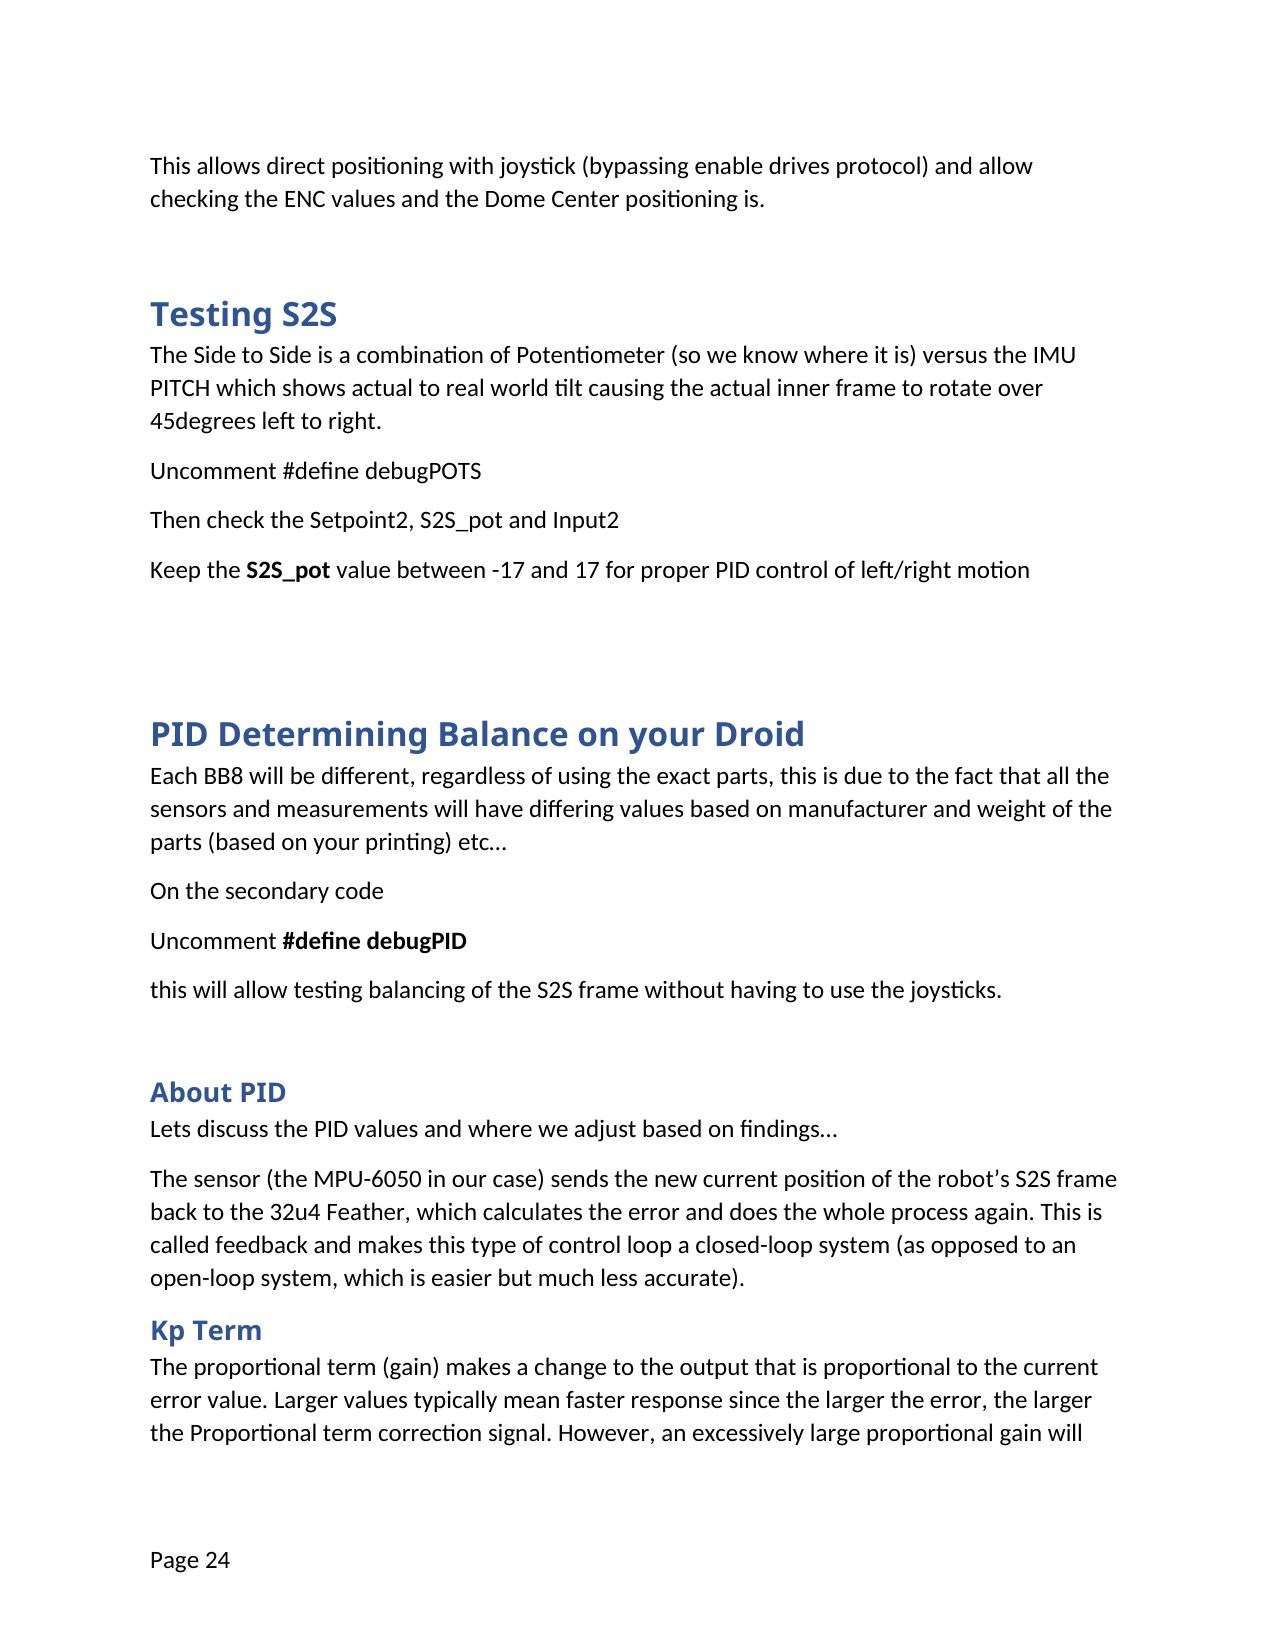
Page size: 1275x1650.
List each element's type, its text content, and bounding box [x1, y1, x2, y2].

subtitle Kp Term [150, 1311, 1125, 1348]
text The Side to Side is a combination of Potentiometer (so we know where it is) versus the IMU PITCH which shows actual to real world tilt causing the actual inner frame to rotate over 45degrees left to right. [150, 339, 1125, 436]
text Uncomment #define debugPID [150, 925, 1125, 956]
text This allows direct positioning with joystick (bypassing enable drives protocol) and allow checking the ENC values and the Dome Center positioning is. [150, 150, 1125, 213]
text Keep the S2S_pot value between -17 and 17 for proper PID control of left/right motion [150, 554, 1125, 584]
text Lets discuss the PID values and where we adjust based on findings… [150, 1113, 1125, 1144]
text Each BB8 will be different, regardless of using the exact parts, this is due to the fact that all the sensors and measurements will have differing values based on manufacturer and weight of the parts (based on your printing) etc… [150, 760, 1125, 856]
subtitle About PID [150, 1074, 1125, 1111]
text Uncomment #define debugPOTS [150, 455, 1125, 485]
text The sensor (the MPU-6050 in our case) sends the new current position of the robot’s S2S frame back to the 32u4 Feather, which calculates the error and does the whole process again. This is called feedback and makes this type of control loop a closed-loop system (as opposed to an open-loop system, which is easier but much less accurate). [150, 1163, 1125, 1292]
text Then check the Setpoint2, S2S_pot and Input2 [150, 504, 1125, 535]
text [150, 1351, 1125, 1448]
subtitle PID Determining Balance on your Droid [150, 711, 1125, 756]
text On the secondary code [150, 875, 1125, 906]
subtitle Testing S2S [150, 290, 1125, 336]
text this will allow testing balancing of the S2S frame without having to use the joysticks. [150, 974, 1125, 1005]
